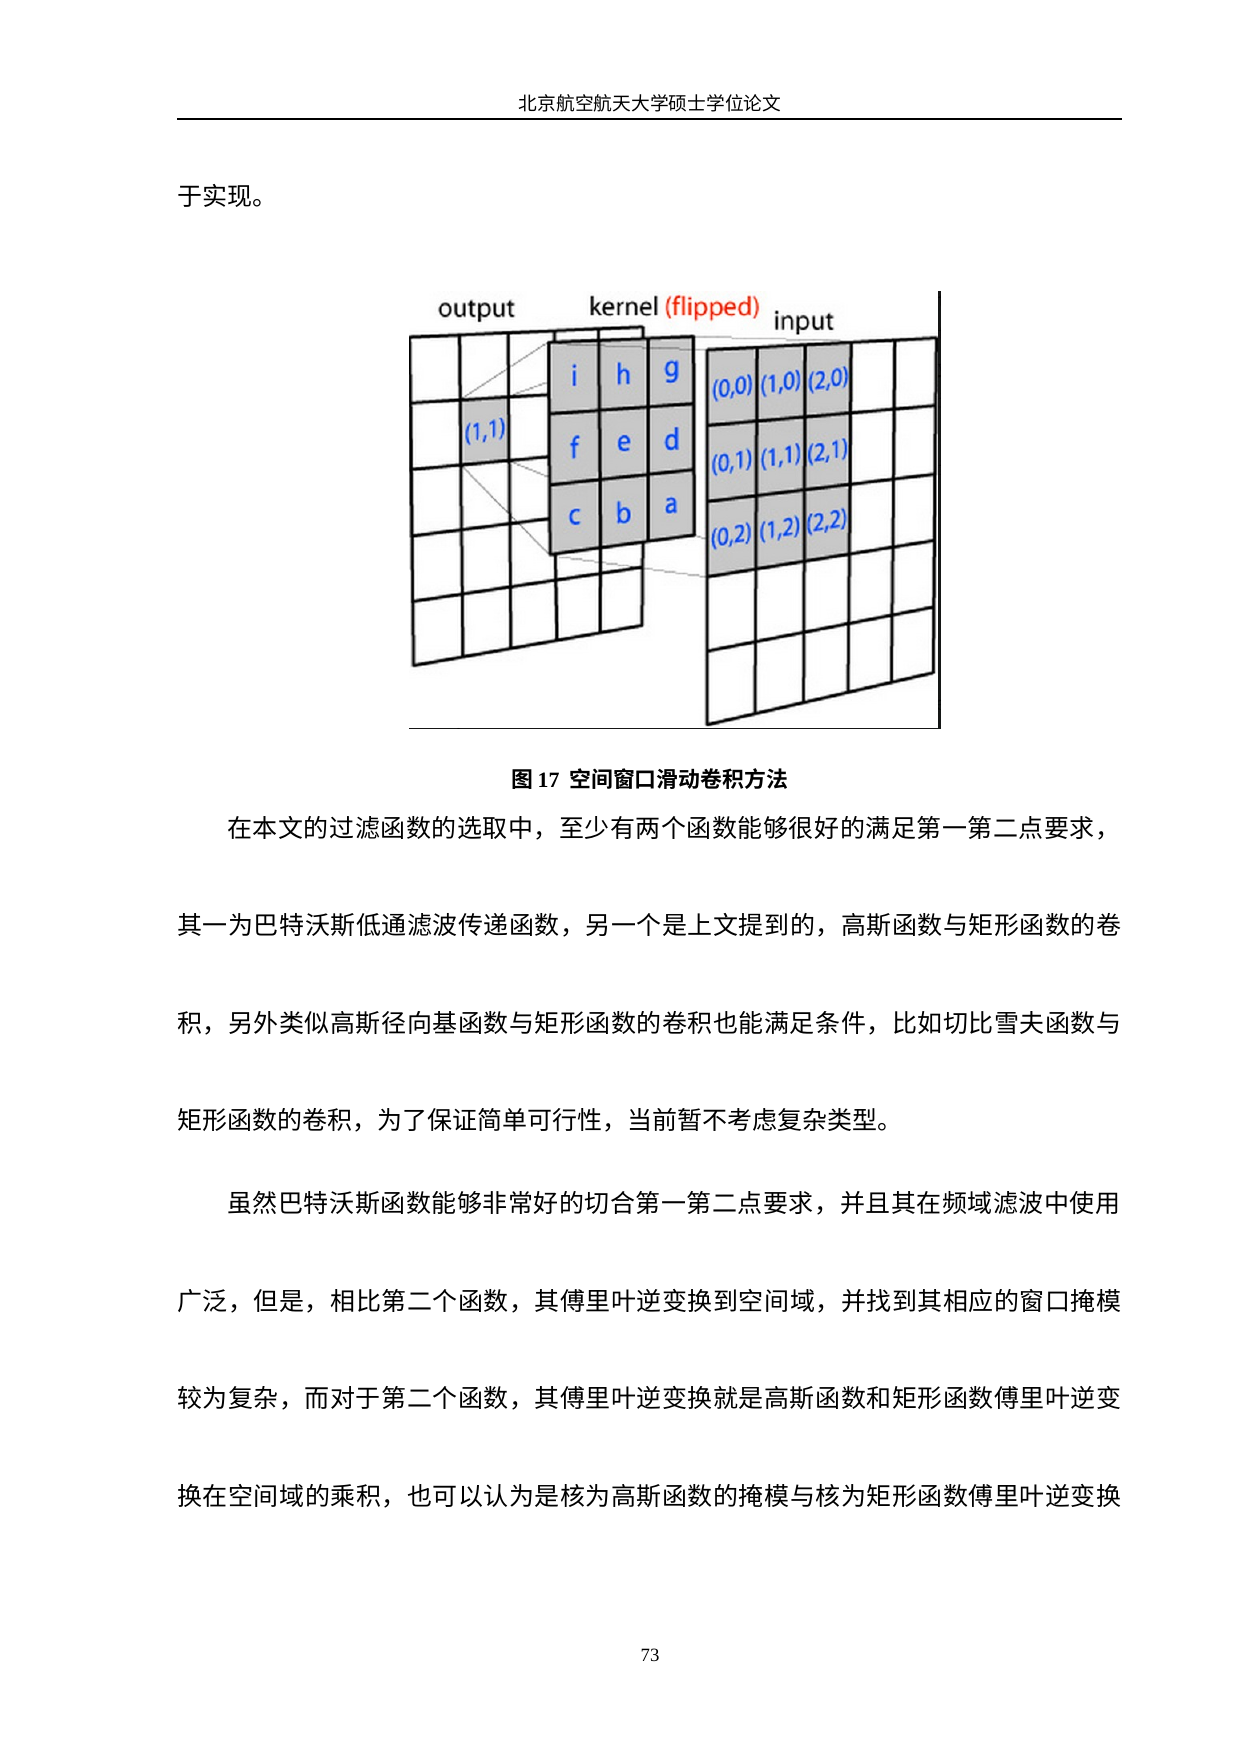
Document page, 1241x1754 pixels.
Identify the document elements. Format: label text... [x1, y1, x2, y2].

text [177, 162, 1122, 227]
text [177, 1169, 1122, 1527]
text 在本文的过滤函数的选取中，至少有两个函数能够很好的满足第一第二点要求，其一为巴特沃斯低通滤波传递函数，另一个是上文提到的，高斯函数与矩形函数的卷积，另外类似高斯径向基函数与矩形函数的卷积也能满足条件，比如切比雪夫函数与矩形函数的卷积，为了保证简单可行性，当前暂不考虑复杂类型。 [177, 794, 1122, 1151]
text 图17 空间窗口滑动卷积方法 [177, 761, 1122, 794]
picture [409, 291, 941, 729]
